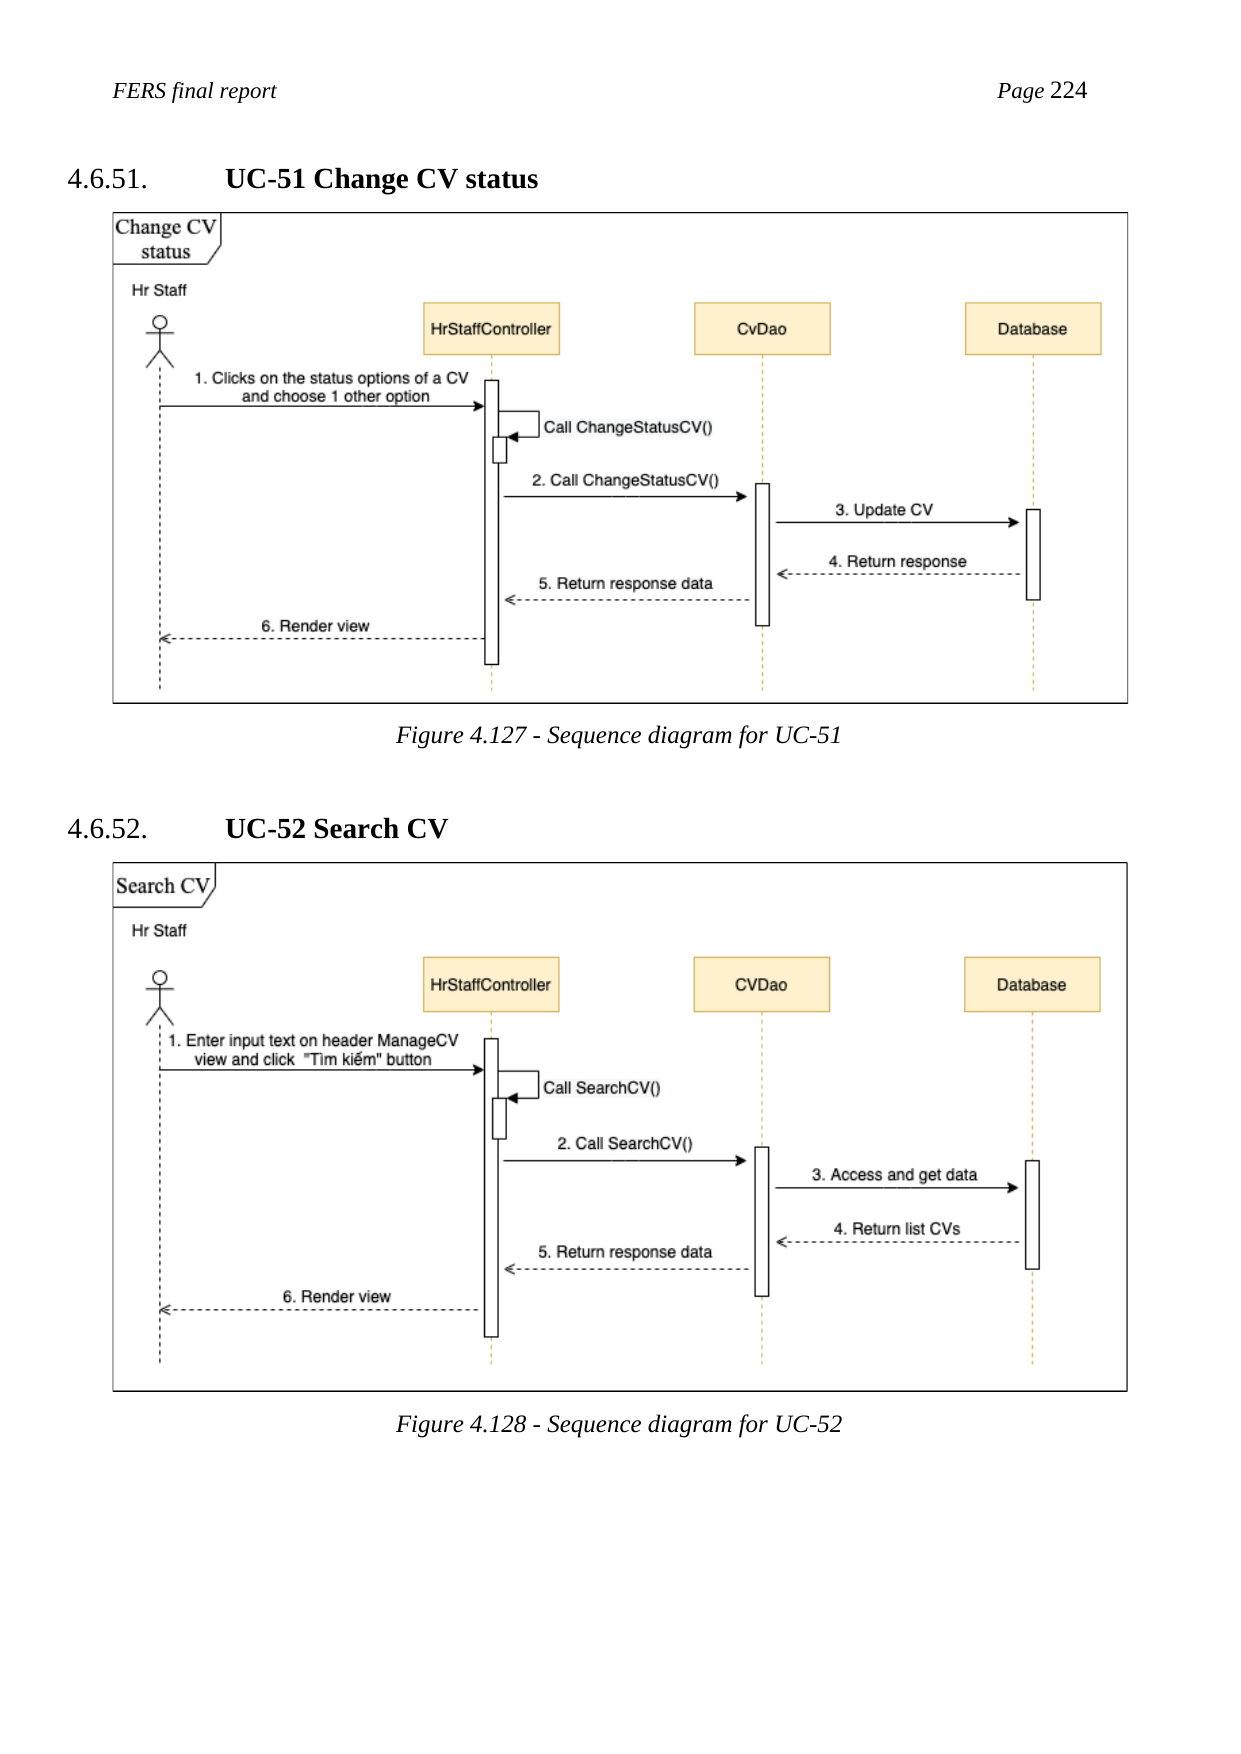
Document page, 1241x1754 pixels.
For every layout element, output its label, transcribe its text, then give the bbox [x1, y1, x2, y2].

subtitle UC-51 Change CV status [67, 161, 1128, 195]
subtitle UC-52 Search CV [67, 811, 1128, 845]
picture [112, 862, 1128, 1392]
text Figure 4.127 - Sequence diagram for UC-51 [112, 720, 1128, 749]
text Figure 4.128 - Sequence diagram for UC-52 [112, 1409, 1128, 1437]
picture [112, 212, 1129, 704]
